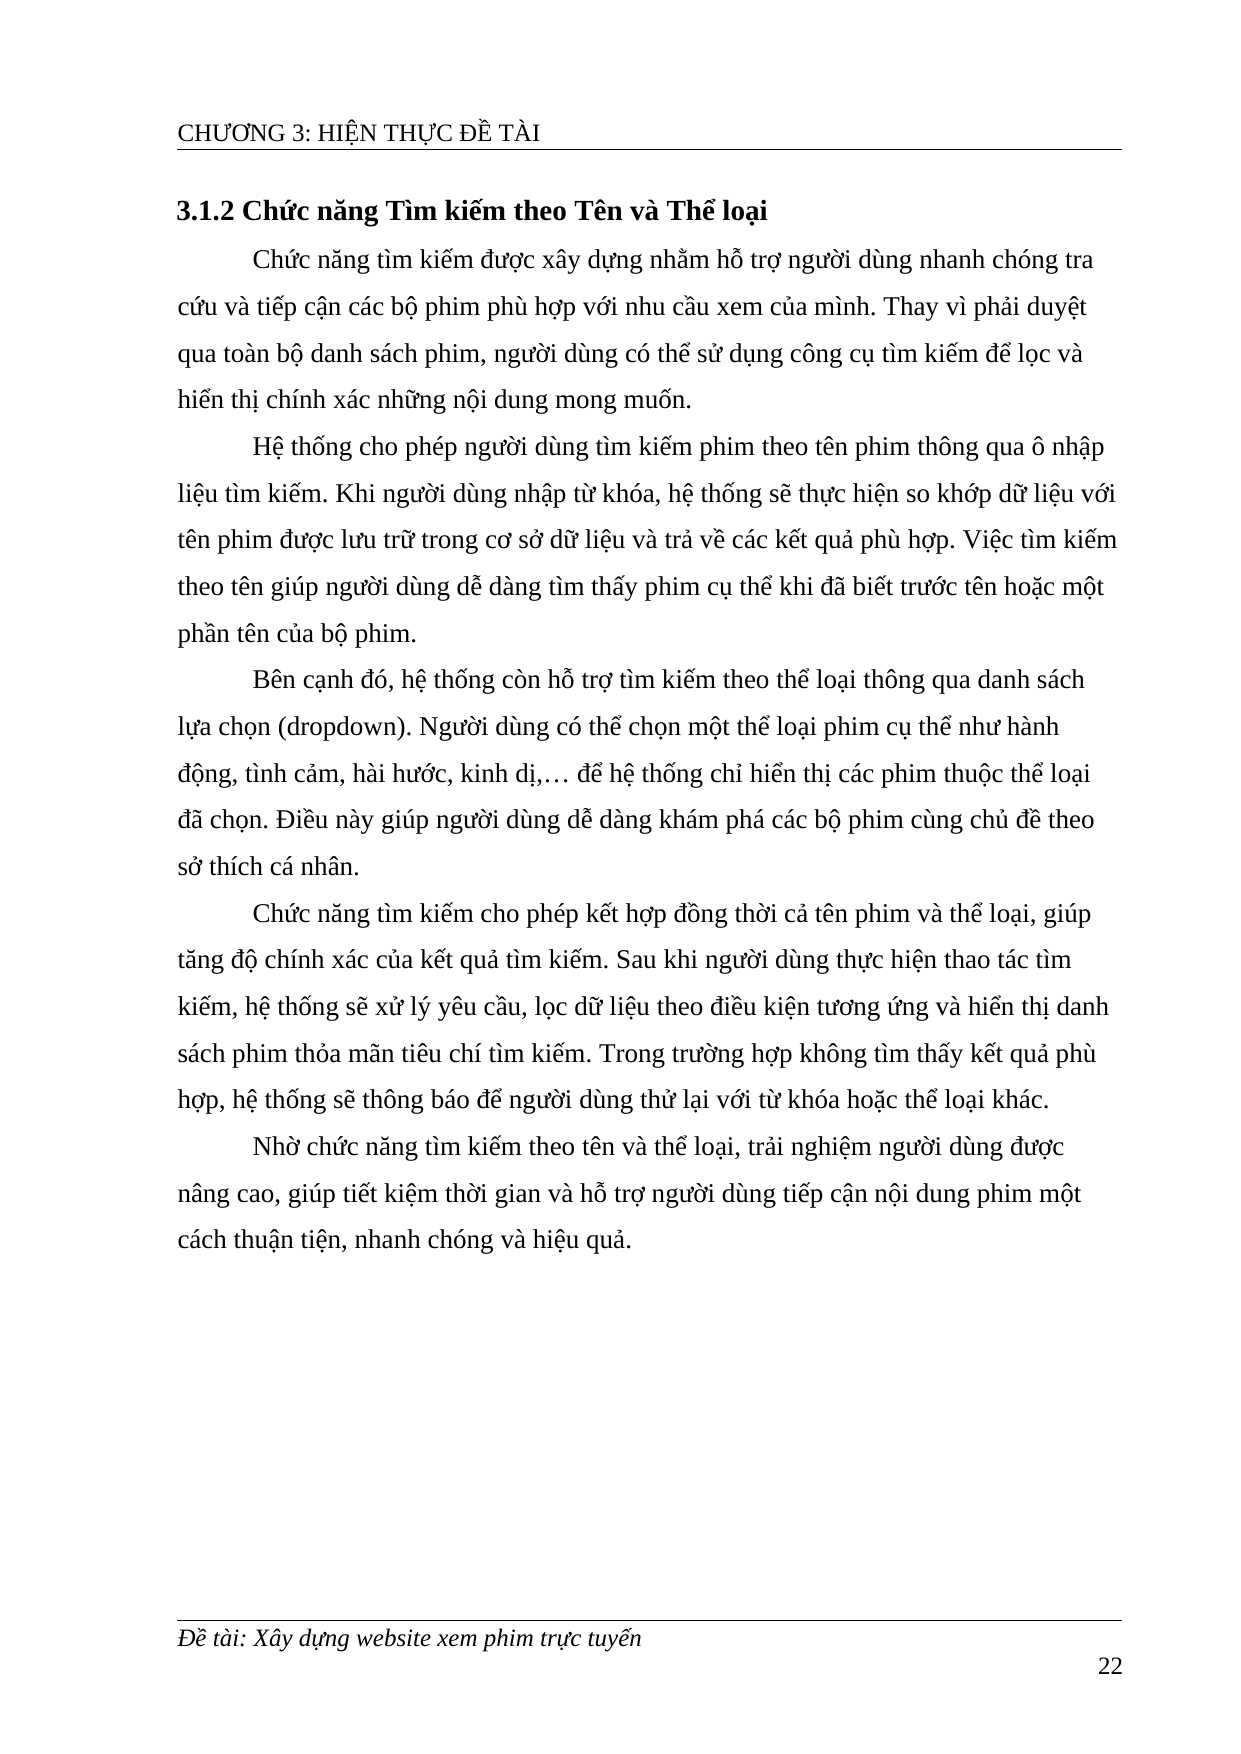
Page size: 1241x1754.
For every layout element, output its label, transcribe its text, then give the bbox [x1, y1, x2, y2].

text Chức năng tìm kiếm được xây dựng nhằm hỗ trợ người dùng nhanh chóng tra cứu và tiếp cận các bộ phim phù hợp với nhu cầu xem của mình. Thay vì phải duyệt qua toàn bộ danh sách phim, người dùng có thể sử dụng công cụ tìm kiếm để lọc và hiển thị chính xác những nội dung mong muốn. [177, 243, 1122, 414]
subtitle Chức năng Tìm kiếm theo Tên và Thể loại [176, 193, 1122, 227]
text Hệ thống cho phép người dùng tìm kiếm phim theo tên phim thông qua ô nhập liệu tìm kiếm. Khi người dùng nhập từ khóa, hệ thống sẽ thực hiện so khớp dữ liệu với tên phim được lưu trữ trong cơ sở dữ liệu và trả về các kết quả phù hợp. Việc tìm kiếm theo tên giúp người dùng dễ dàng tìm thấy phim cụ thể khi đã biết trước tên hoặc một phần tên của bộ phim. [177, 430, 1122, 648]
text Chức năng tìm kiếm cho phép kết hợp đồng thời cả tên phim và thể loại, giúp tăng độ chính xác của kết quả tìm kiếm. Sau khi người dùng thực hiện thao tác tìm kiếm, hệ thống sẽ xử lý yêu cầu, lọc dữ liệu theo điều kiện tương ứng và hiển thị danh sách phim thỏa mãn tiêu chí tìm kiếm. Trong trường hợp không tìm thấy kết quả phù hợp, hệ thống sẽ thông báo để người dùng thử lại với từ khóa hoặc thể loại khác. [177, 897, 1122, 1114]
text Bên cạnh đó, hệ thống còn hỗ trợ tìm kiếm theo thể loại thông qua danh sách lựa chọn (dropdown). Người dùng có thể chọn một thể loại phim cụ thể như hành động, tình cảm, hài hước, kinh dị,… để hệ thống chỉ hiển thị các phim thuộc thể loại đã chọn. Điều này giúp người dùng dễ dàng khám phá các bộ phim cùng chủ đề theo sở thích cá nhân. [177, 663, 1122, 881]
text Nhờ chức năng tìm kiếm theo tên và thể loại, trải nghiệm người dùng được nâng cao, giúp tiết kiệm thời gian và hỗ trợ người dùng tiếp cận nội dung phim một cách thuận tiện, nhanh chóng và hiệu quả. [177, 1130, 1122, 1254]
